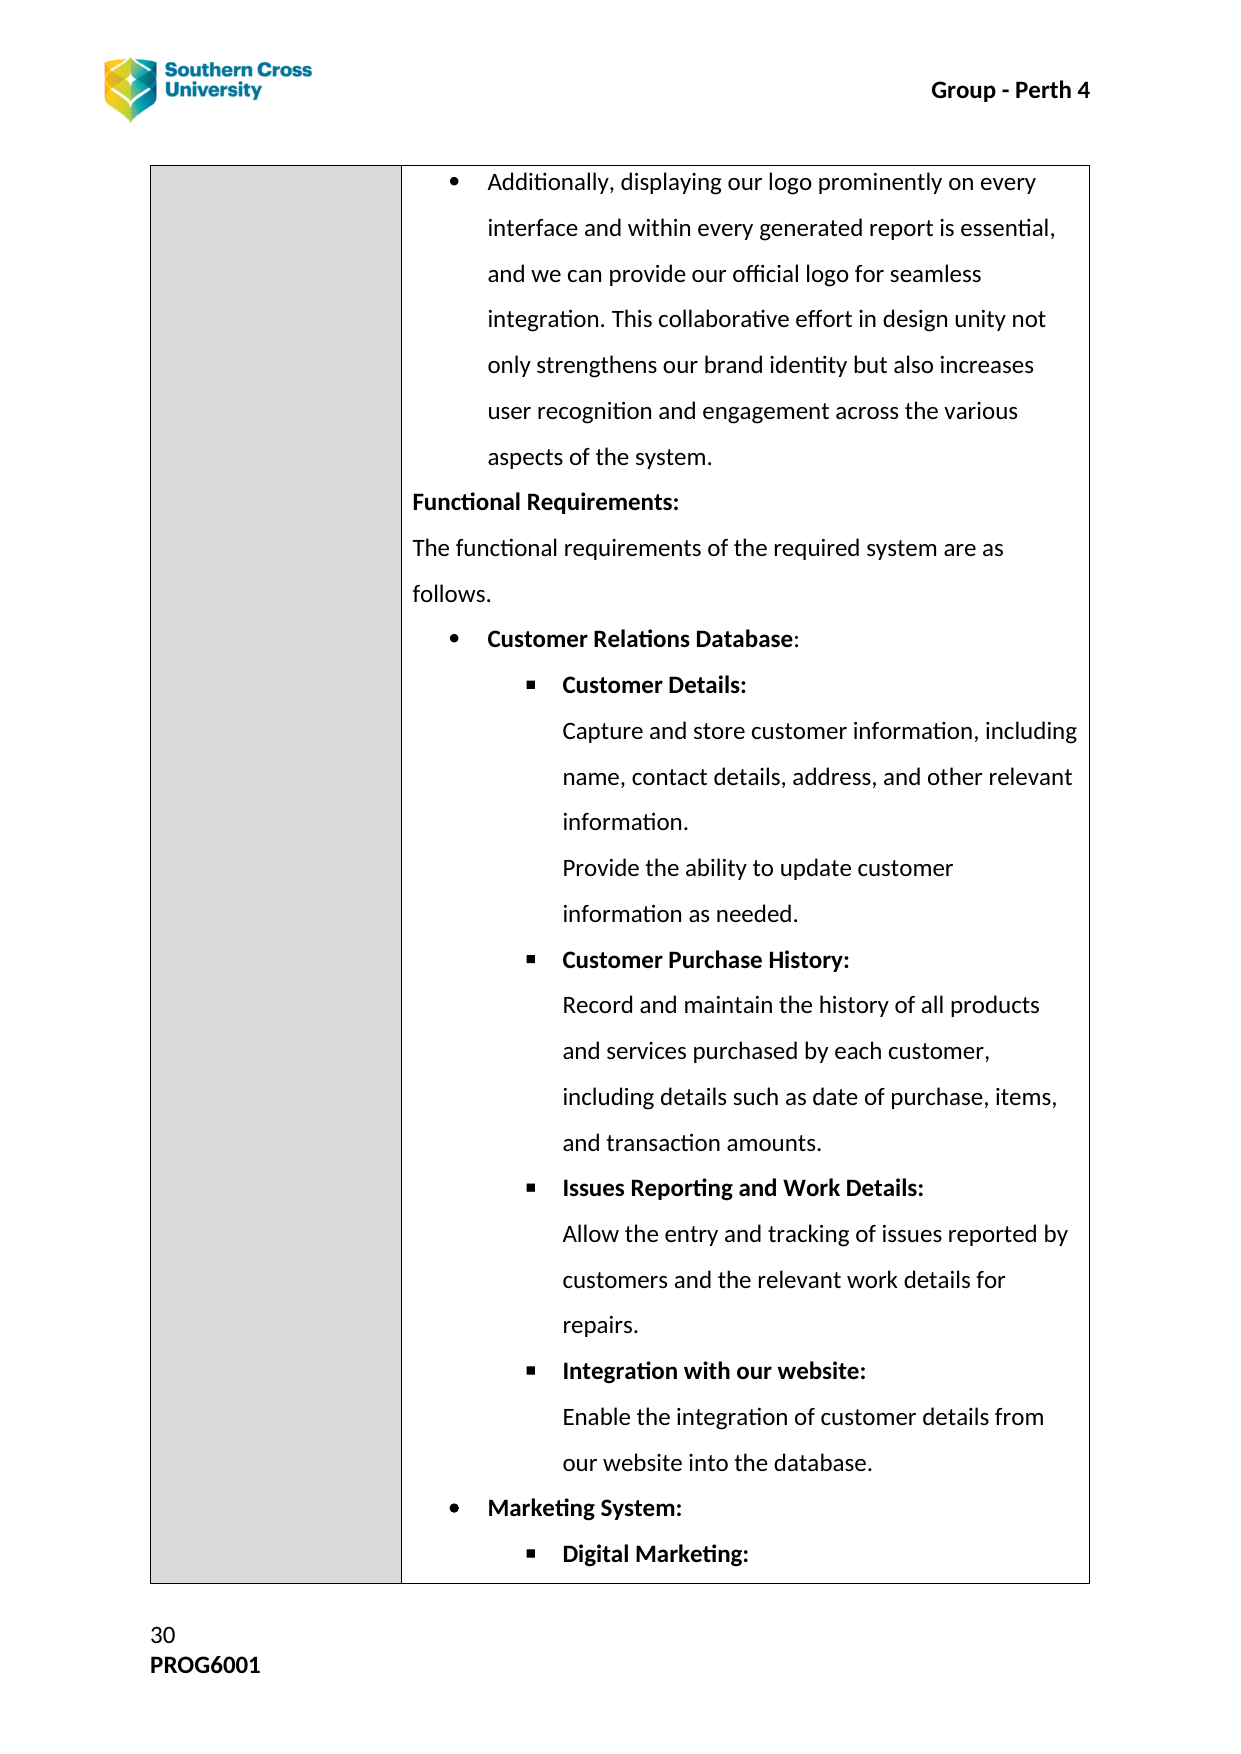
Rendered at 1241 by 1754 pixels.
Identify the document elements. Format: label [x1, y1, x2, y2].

picture [98, 54, 326, 129]
table_cell [402, 166, 1089, 1583]
table_cell [151, 166, 401, 1583]
